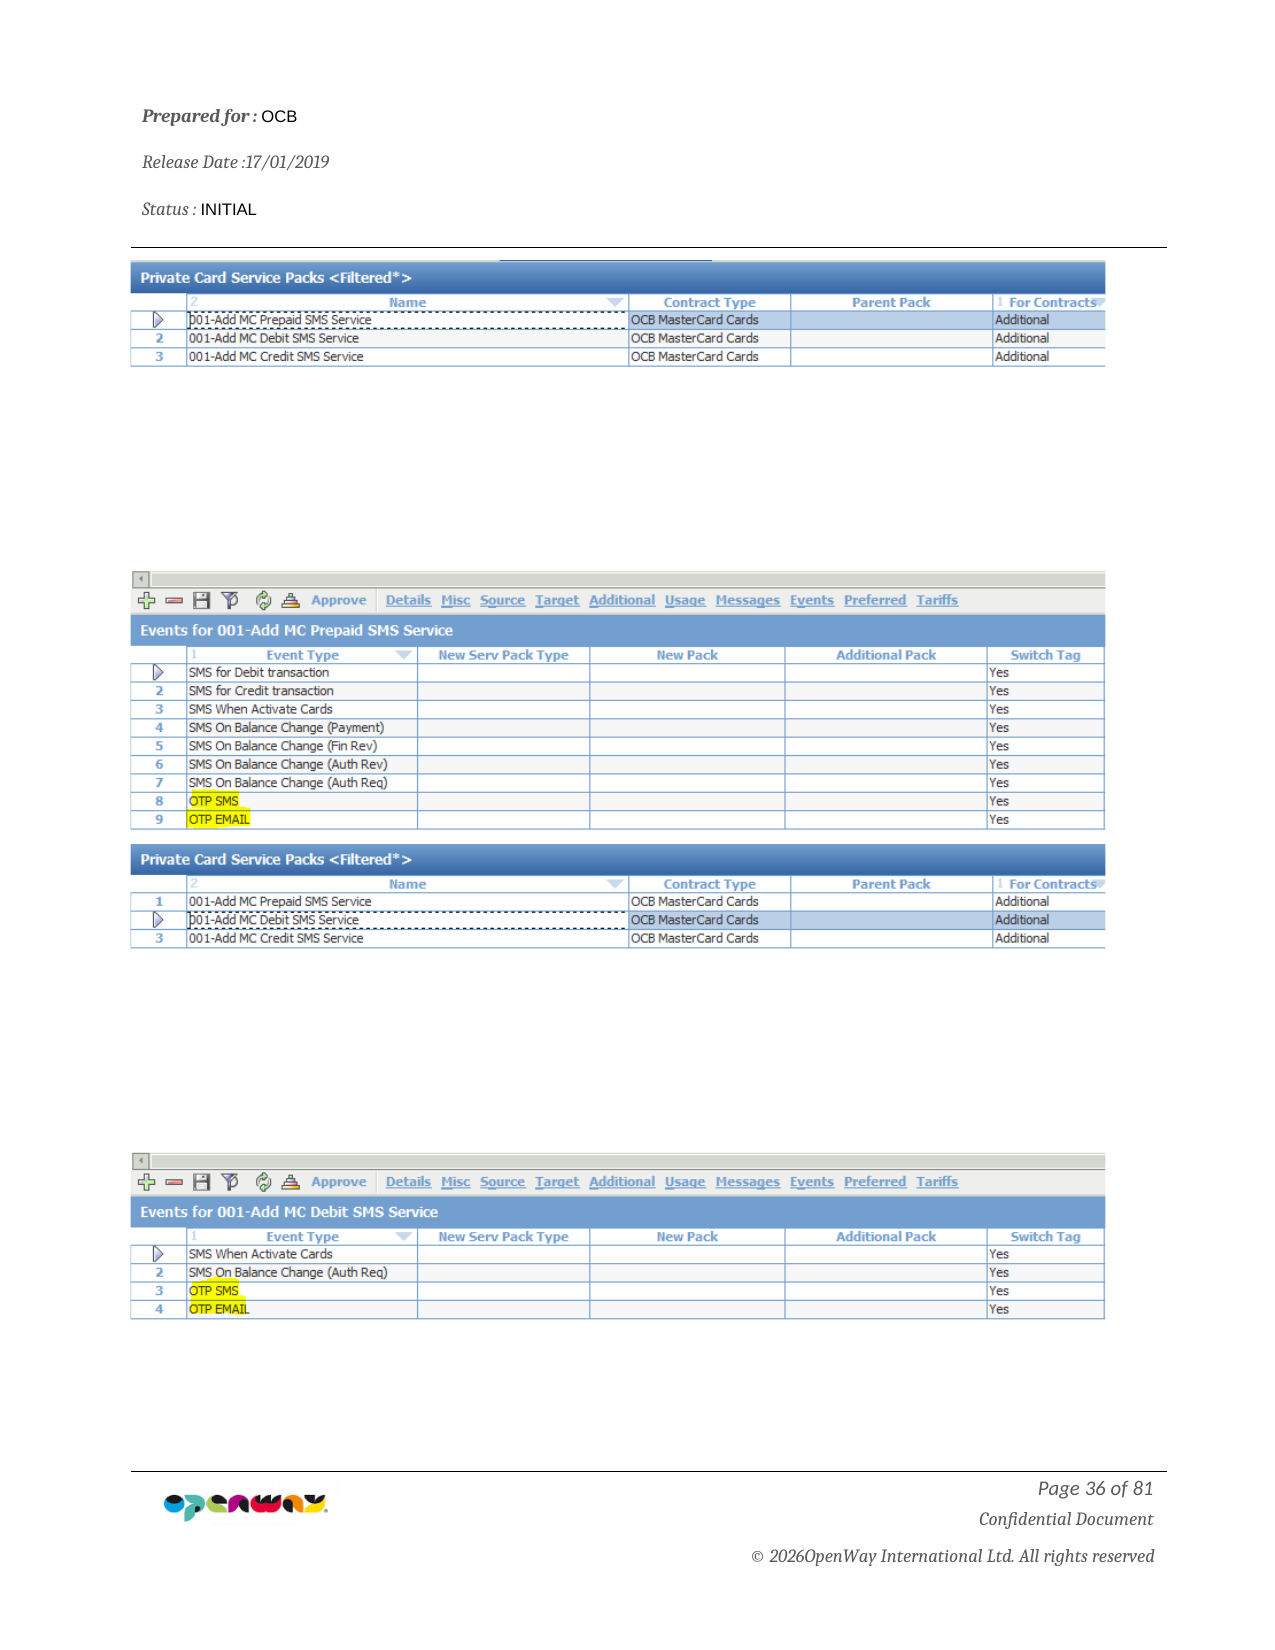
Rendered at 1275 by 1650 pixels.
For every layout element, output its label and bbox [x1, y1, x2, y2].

picture [130, 260, 1106, 832]
picture [130, 844, 1106, 1324]
picture [156, 1472, 338, 1543]
